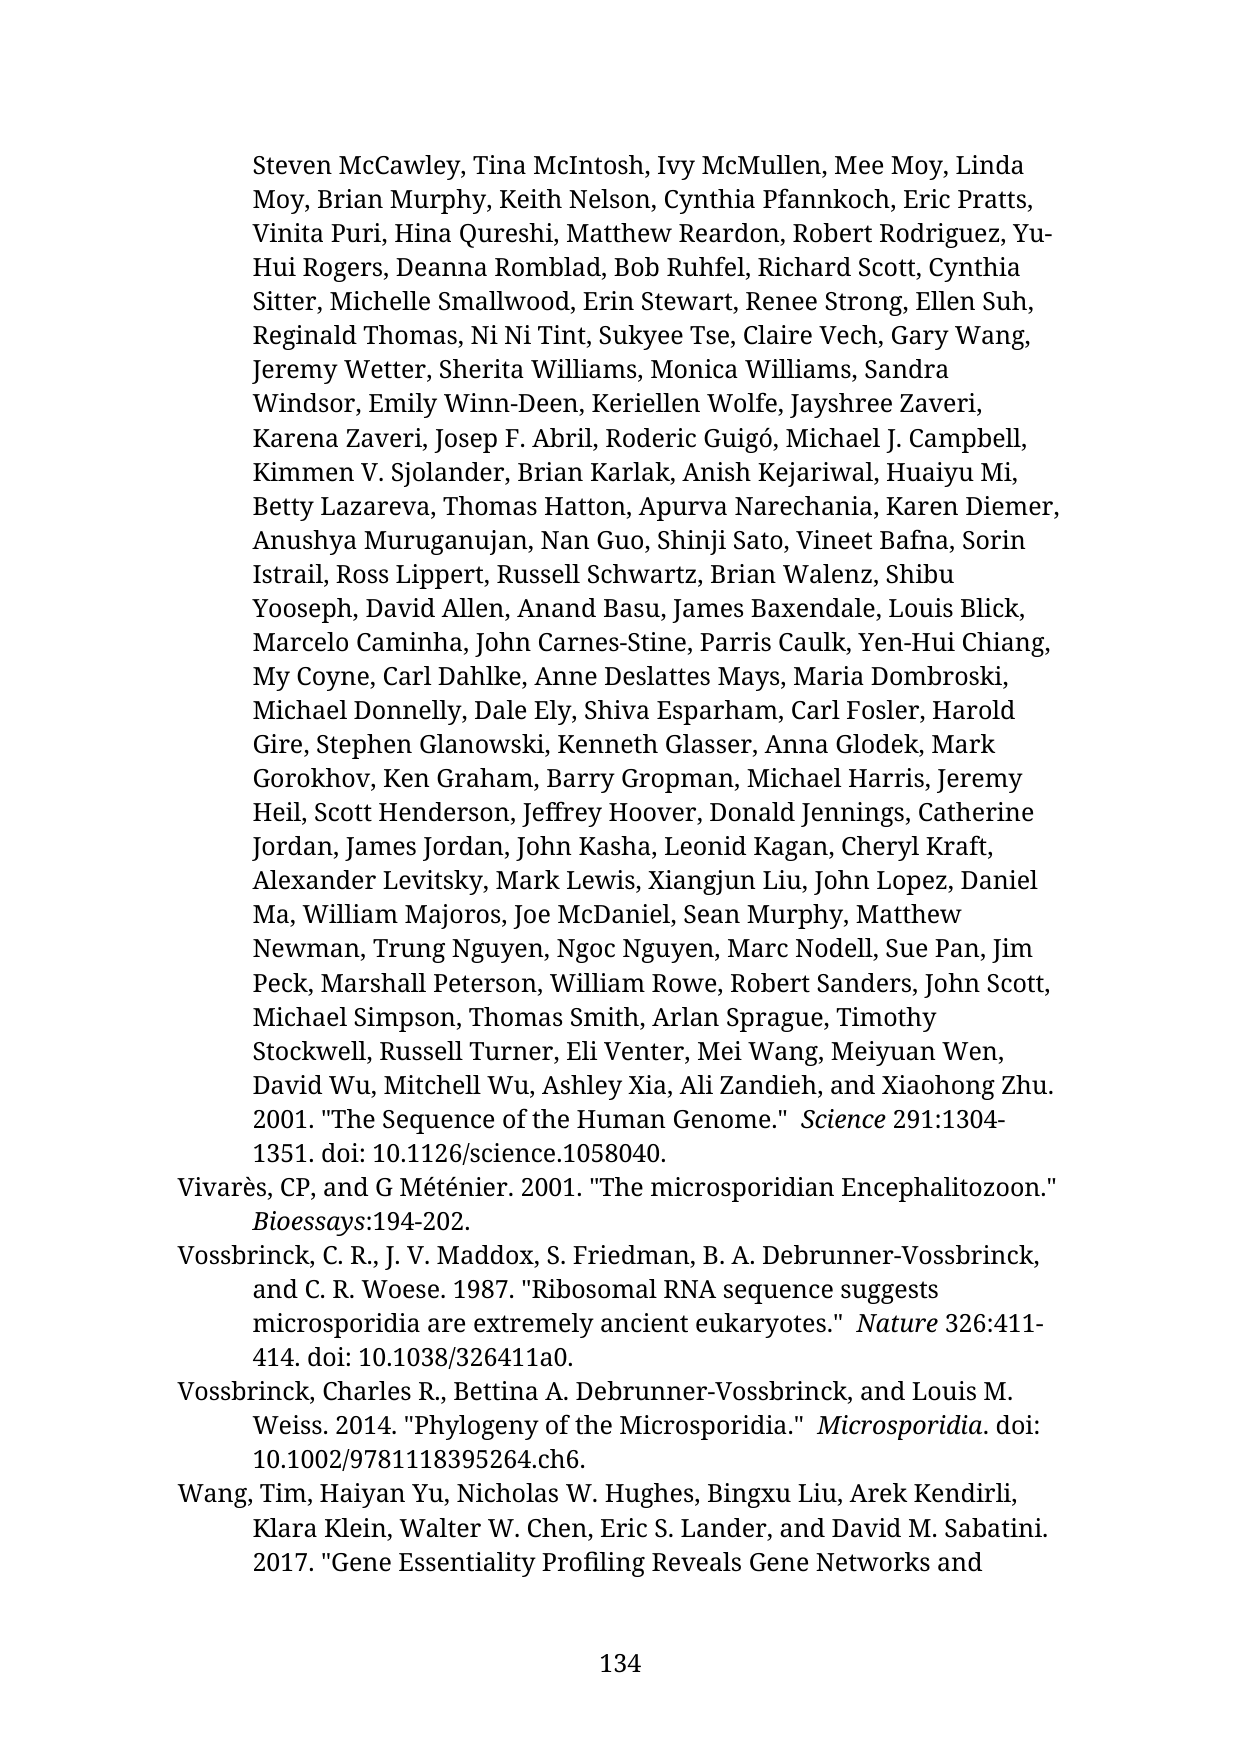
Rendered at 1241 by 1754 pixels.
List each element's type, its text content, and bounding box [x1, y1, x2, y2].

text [177, 148, 1063, 1169]
text Vivarès, CP, and G Méténier. 2001. "The microsporidian Encephalitozoon." Bioessays:194-202. [177, 1169, 1063, 1238]
text Vossbrinck, Charles R., Bettina A. Debrunner‐Vossbrinck, and Louis M. Weiss. 2014. "Phylogeny of the Microsporidia." Microsporidia. doi: 10.1002/9781118395264.ch6. [177, 1374, 1063, 1476]
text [177, 1476, 1063, 1578]
text Vossbrinck, C. R., J. V. Maddox, S. Friedman, B. A. Debrunner-Vossbrinck, and C. R. Woese. 1987. "Ribosomal RNA sequence suggests microsporidia are extremely ancient eukaryotes." Nature 326:411-414. doi: 10.1038/326411a0. [177, 1238, 1063, 1374]
